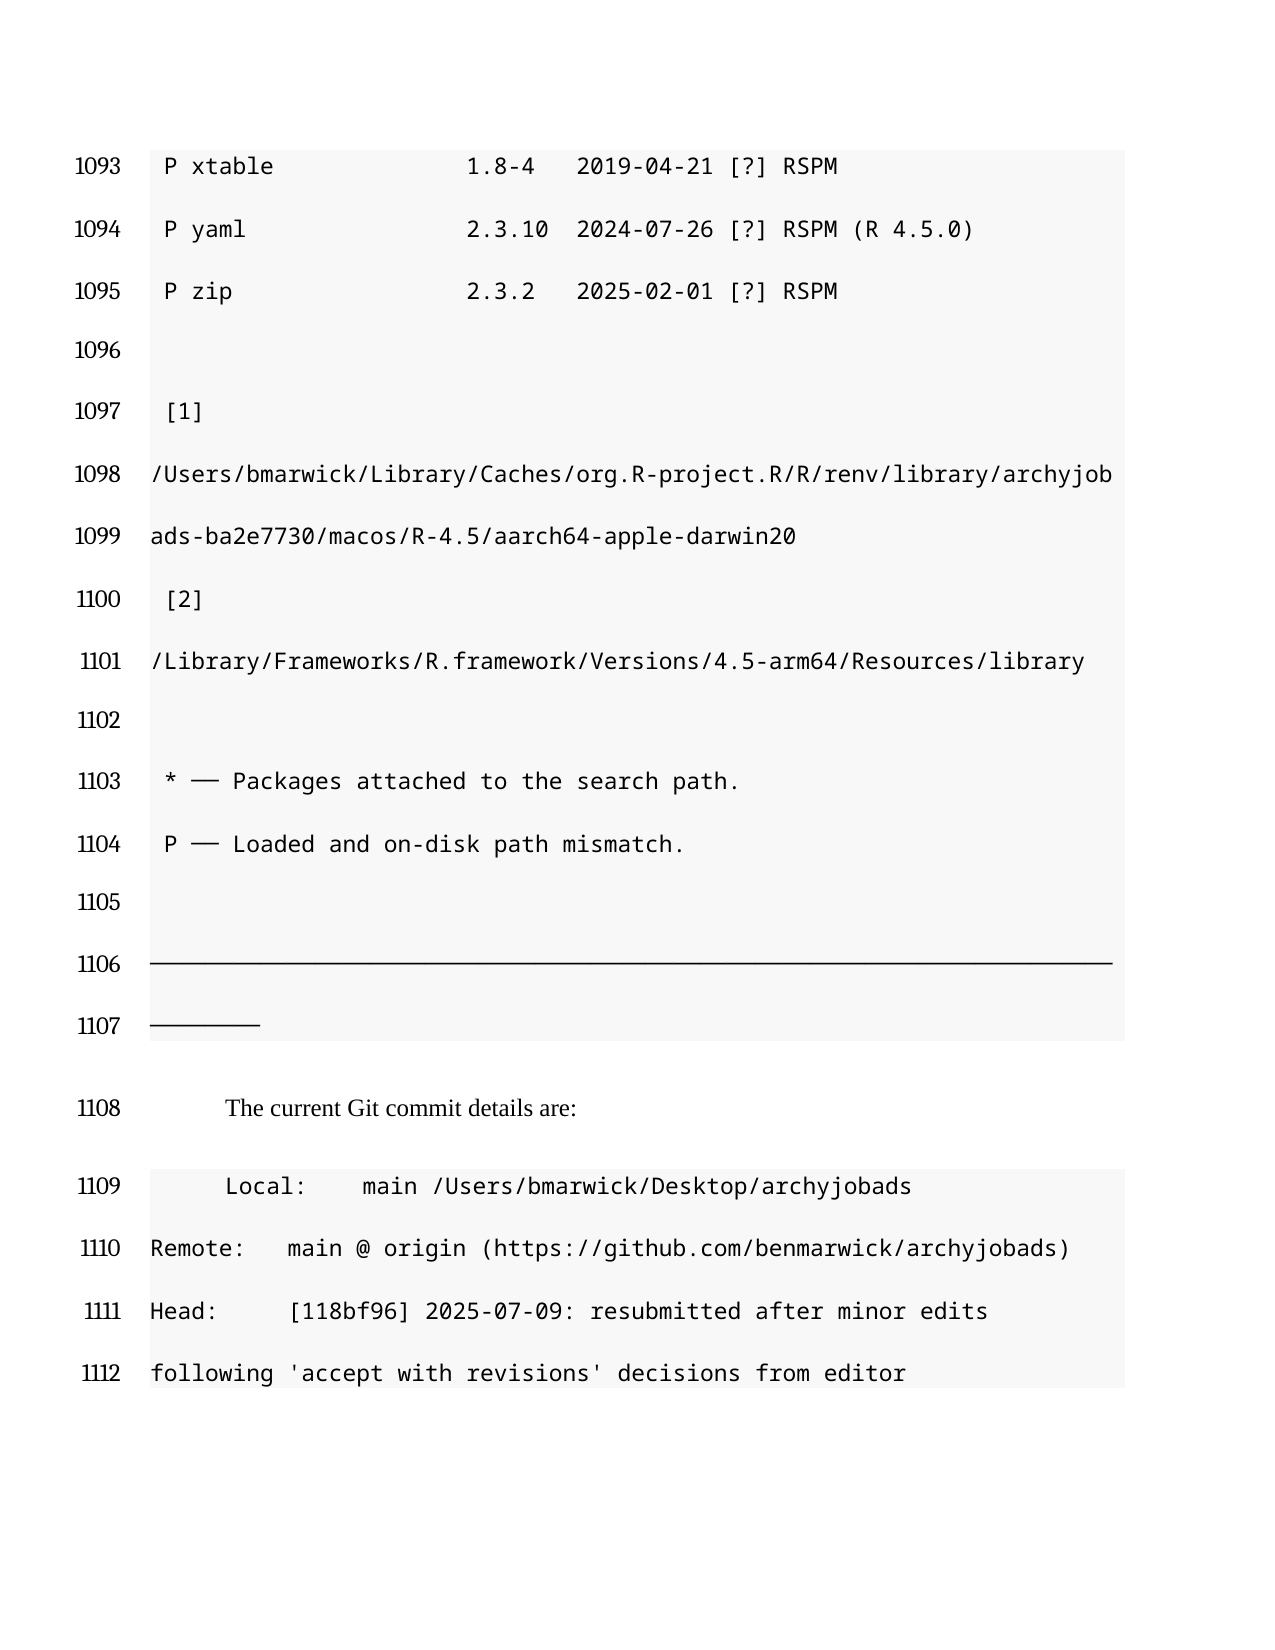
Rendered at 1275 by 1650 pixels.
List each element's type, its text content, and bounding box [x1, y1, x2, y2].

text The current Git commit details are: [150, 1093, 1125, 1122]
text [150, 150, 1125, 1041]
text Local: main /Users/bmarwick/Desktop/archyjobads Remote: main @ origin (https://github.com/benmarwick/archyjobads) Head: [118bf96] 2025-07-09: resubmitted after minor edits following 'accept with revisions' decisions from editor [150, 1169, 1125, 1388]
